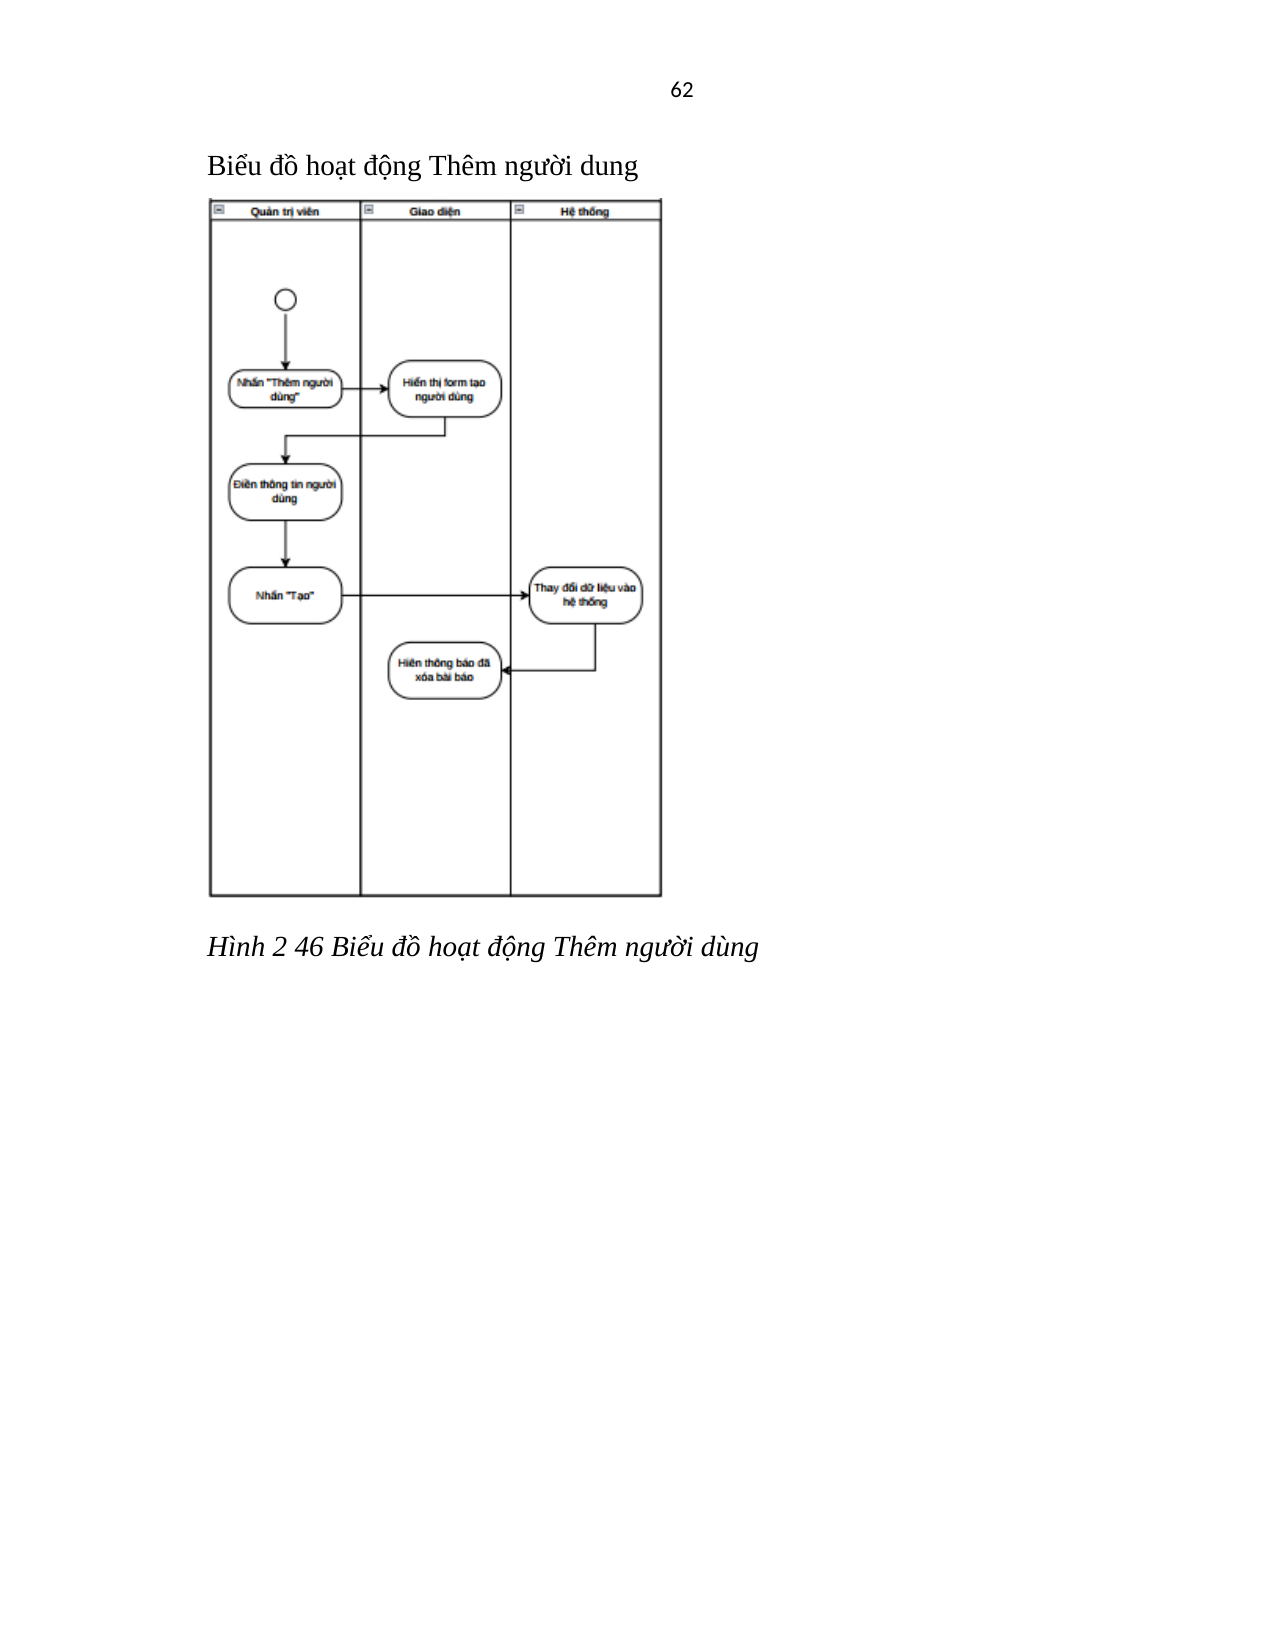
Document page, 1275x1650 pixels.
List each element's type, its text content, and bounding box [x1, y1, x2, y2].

picture [206, 198, 667, 899]
text Hình 2 46 Biểu đồ hoạt động Thêm người dùng [207, 929, 1157, 962]
subtitle Biểu đồ hoạt động Thêm người dung [207, 148, 1157, 181]
